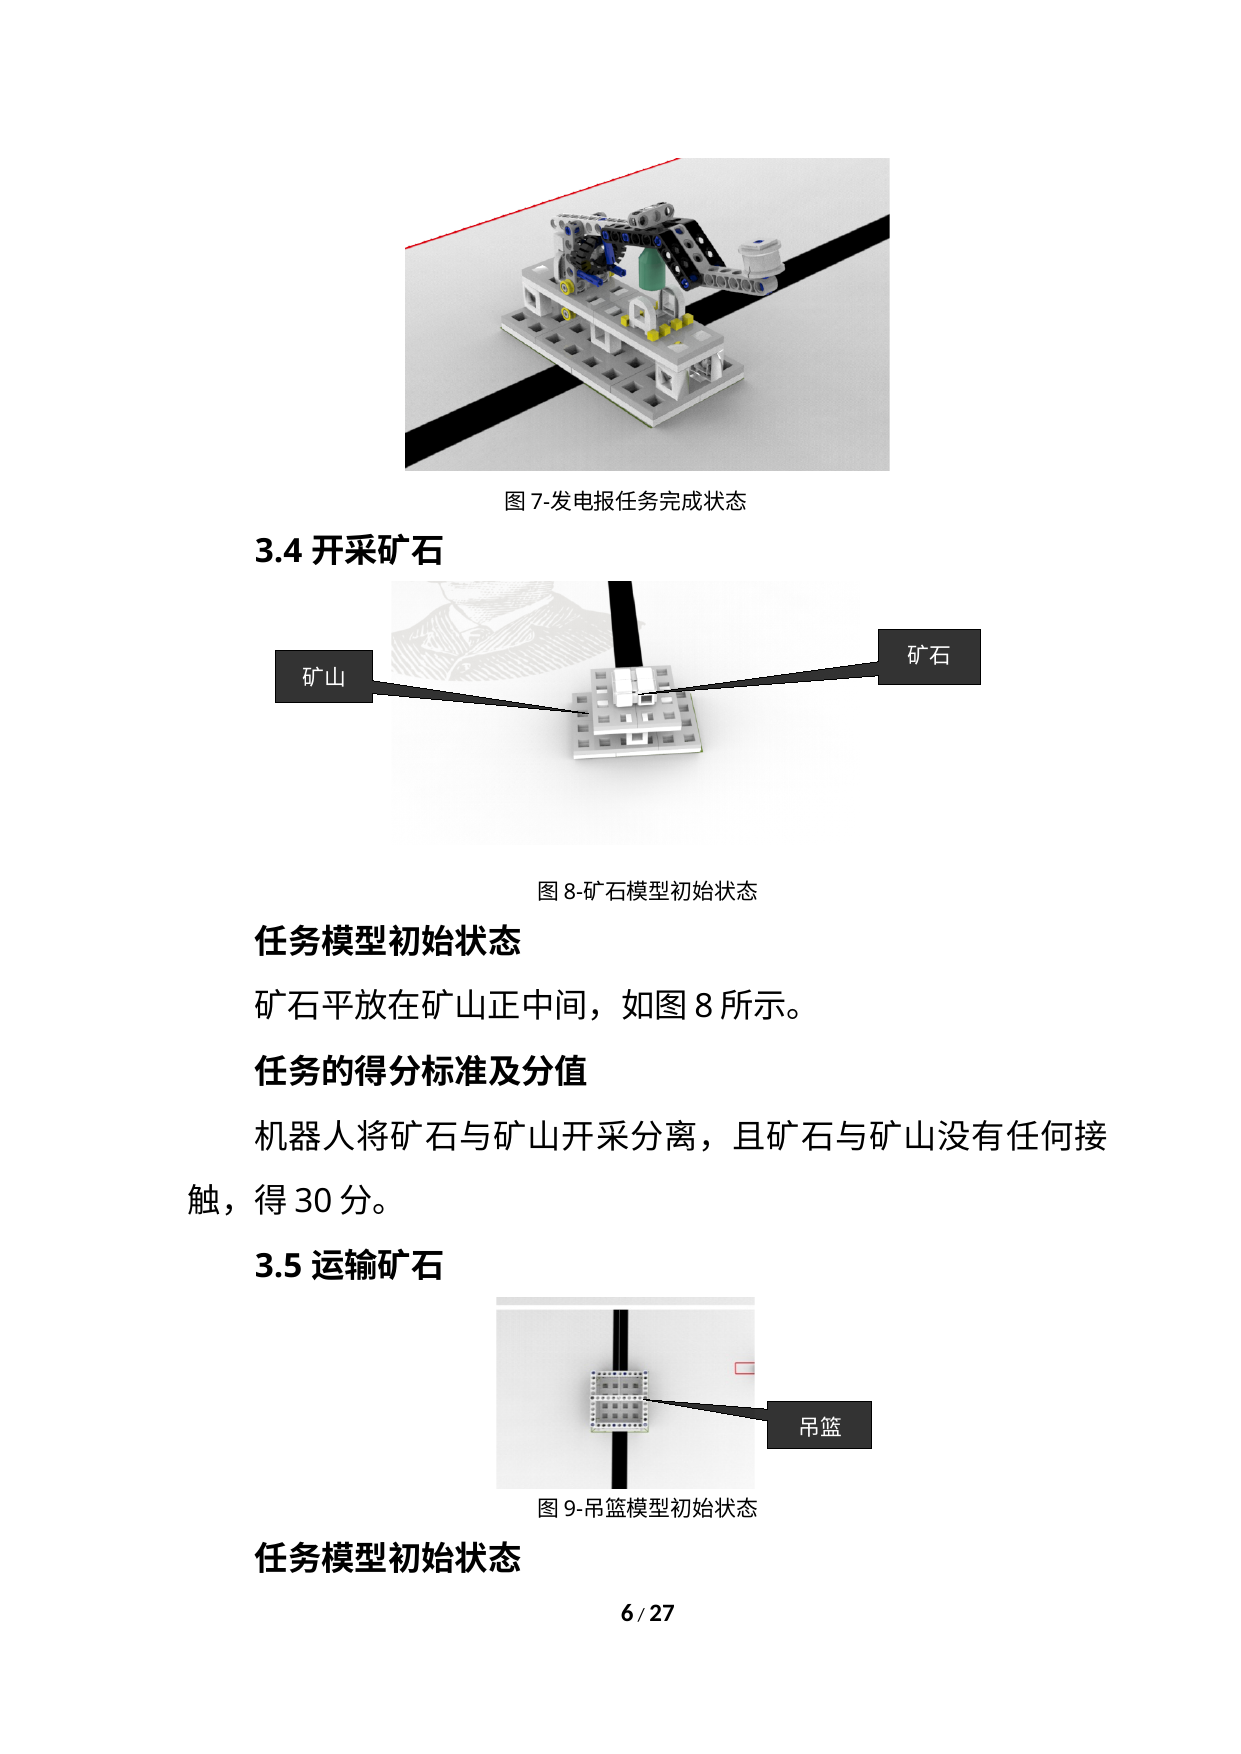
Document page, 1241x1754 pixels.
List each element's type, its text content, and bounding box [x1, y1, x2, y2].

text 机器人将矿石与矿山开采分离，且矿石与矿山没有任何接触，得30分。 [187, 1101, 1107, 1231]
text 图9-吊篮模型初始状态 [143, 1491, 1107, 1523]
text 图8-矿石模型初始状态 [143, 873, 1107, 906]
picture [496, 1297, 755, 1489]
text 任务模型初始状态 [187, 1523, 1107, 1588]
list 图7-发电报任务完成状态 [143, 483, 1107, 516]
picture [391, 581, 860, 845]
text 3.4 开采矿石 [187, 516, 1107, 581]
text 任务的得分标准及分值 [187, 1036, 1107, 1101]
picture [405, 158, 890, 471]
text 矿石平放在矿山正中间，如图8所示。 [187, 971, 1107, 1036]
text 3.5 运输矿石 [187, 1231, 1107, 1296]
text 任务模型初始状态 [187, 906, 1107, 971]
